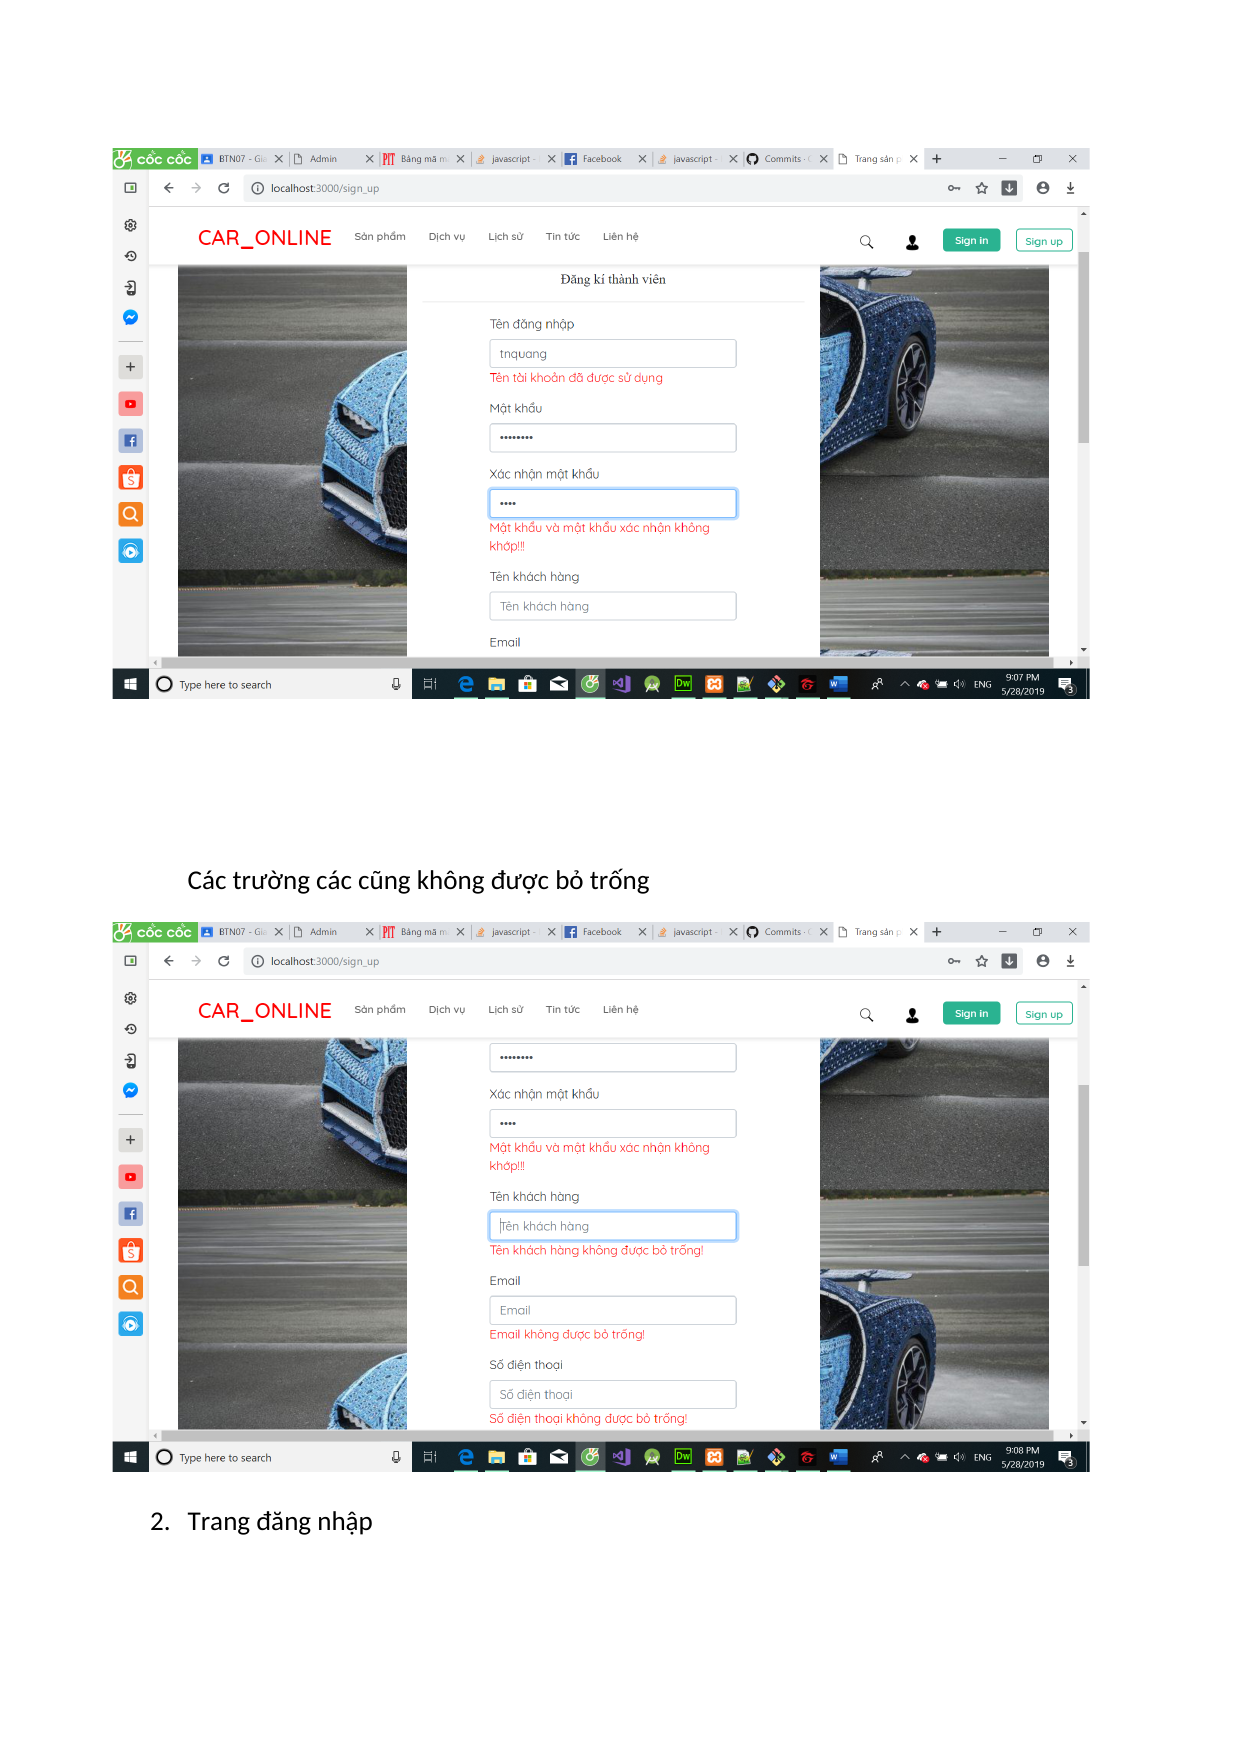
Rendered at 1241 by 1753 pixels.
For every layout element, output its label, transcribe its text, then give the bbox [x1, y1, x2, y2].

picture [112, 148, 1090, 699]
list Trang đăng nhập [150, 1504, 1090, 1538]
text Các trường các cũng không được bỏ trống [112, 863, 1090, 897]
picture [112, 922, 1090, 1472]
